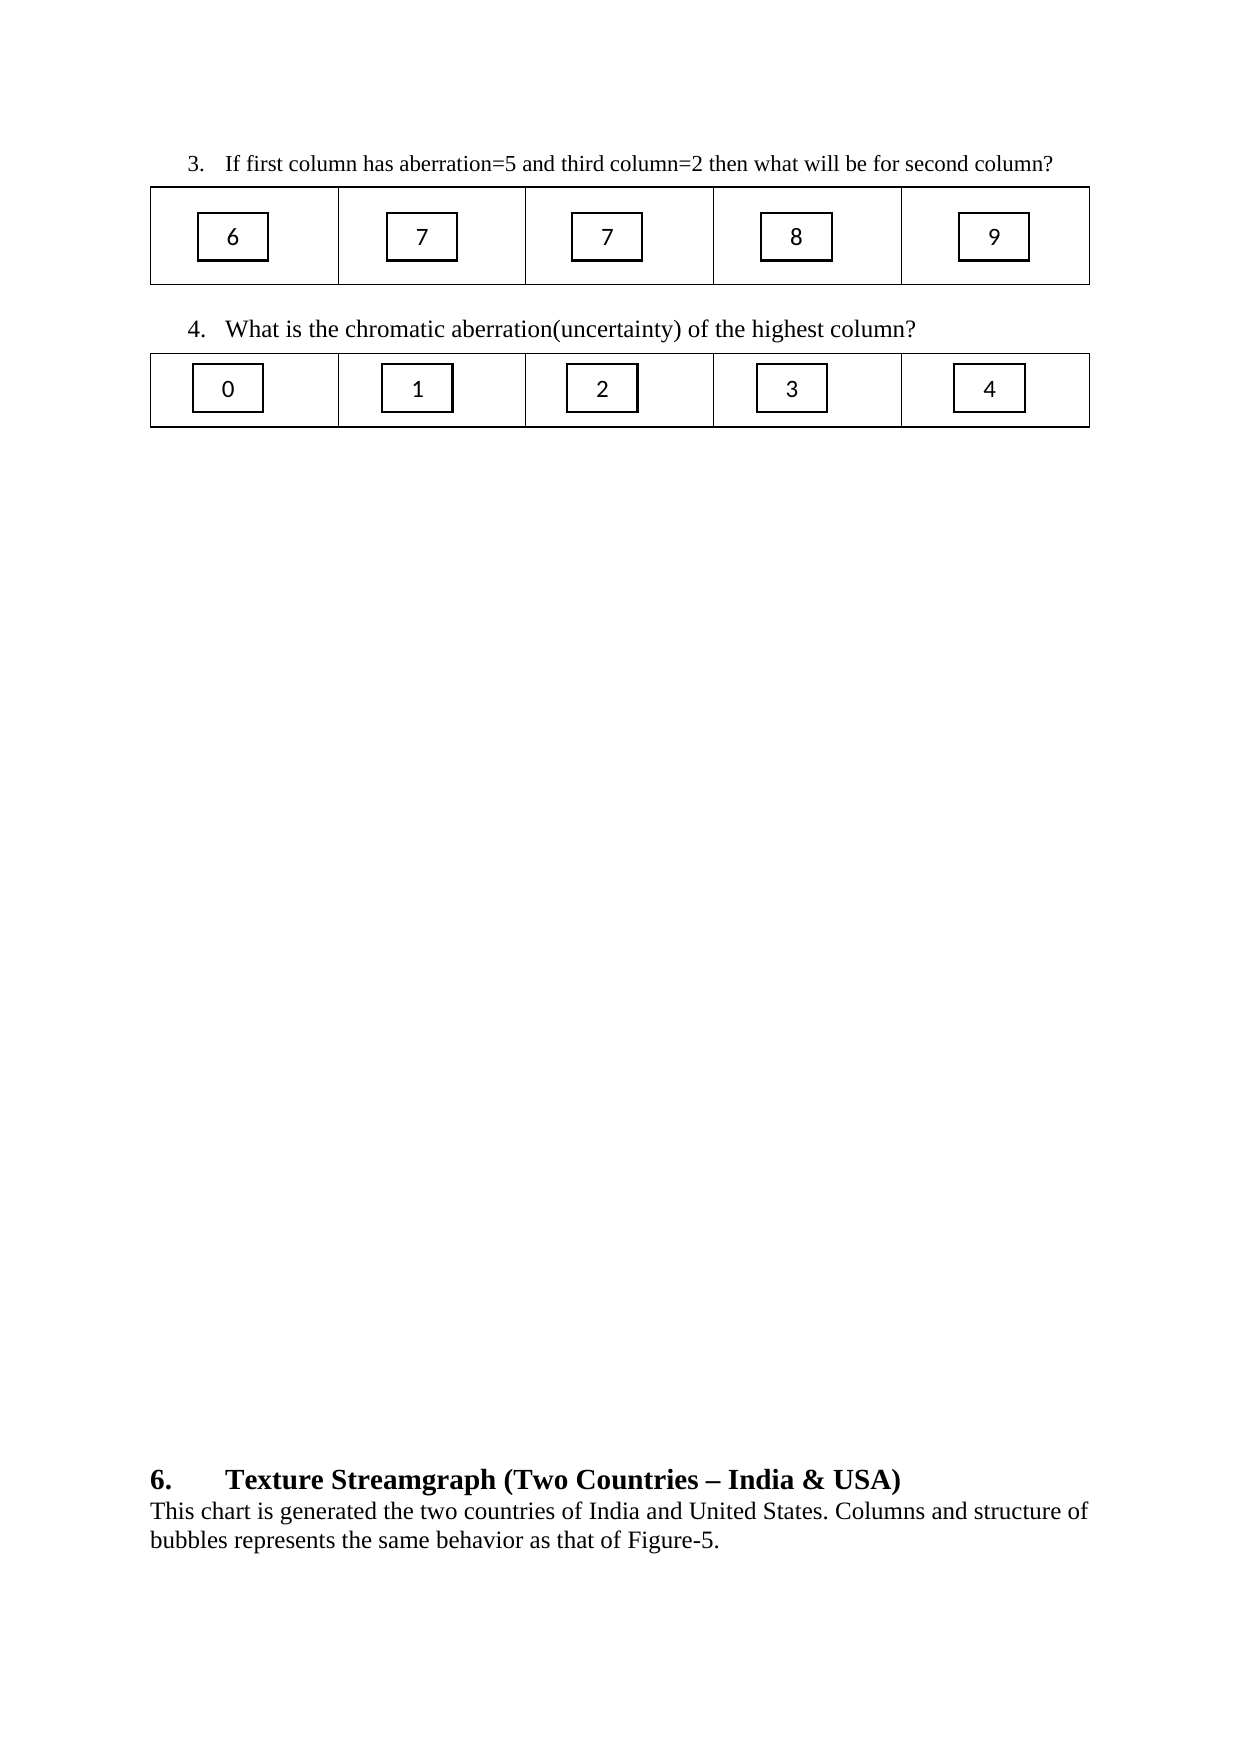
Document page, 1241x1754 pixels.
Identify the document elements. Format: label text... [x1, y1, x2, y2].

table_header [902, 188, 1089, 284]
table_header [339, 188, 525, 284]
table_header [714, 354, 901, 426]
text This chart is generated the two countries of India and United States. Columns and structure of bubbles represents the same behavior as that of Figure-5. [150, 1496, 1090, 1553]
table_header [526, 354, 713, 426]
table_header [902, 354, 1089, 426]
table_header [151, 354, 338, 426]
table_header [714, 188, 901, 284]
table_header [526, 188, 713, 284]
table_header [339, 354, 525, 426]
list If first column has aberration=5 and third column=2 then what will be for second column? [187, 150, 1090, 176]
table_header [151, 188, 338, 284]
list What is the chromatic aberration(uncertainty) of the highest column? [187, 314, 1090, 343]
text 6. Texture Streamgraph (Two Countries – India & USA) [150, 1462, 1090, 1496]
